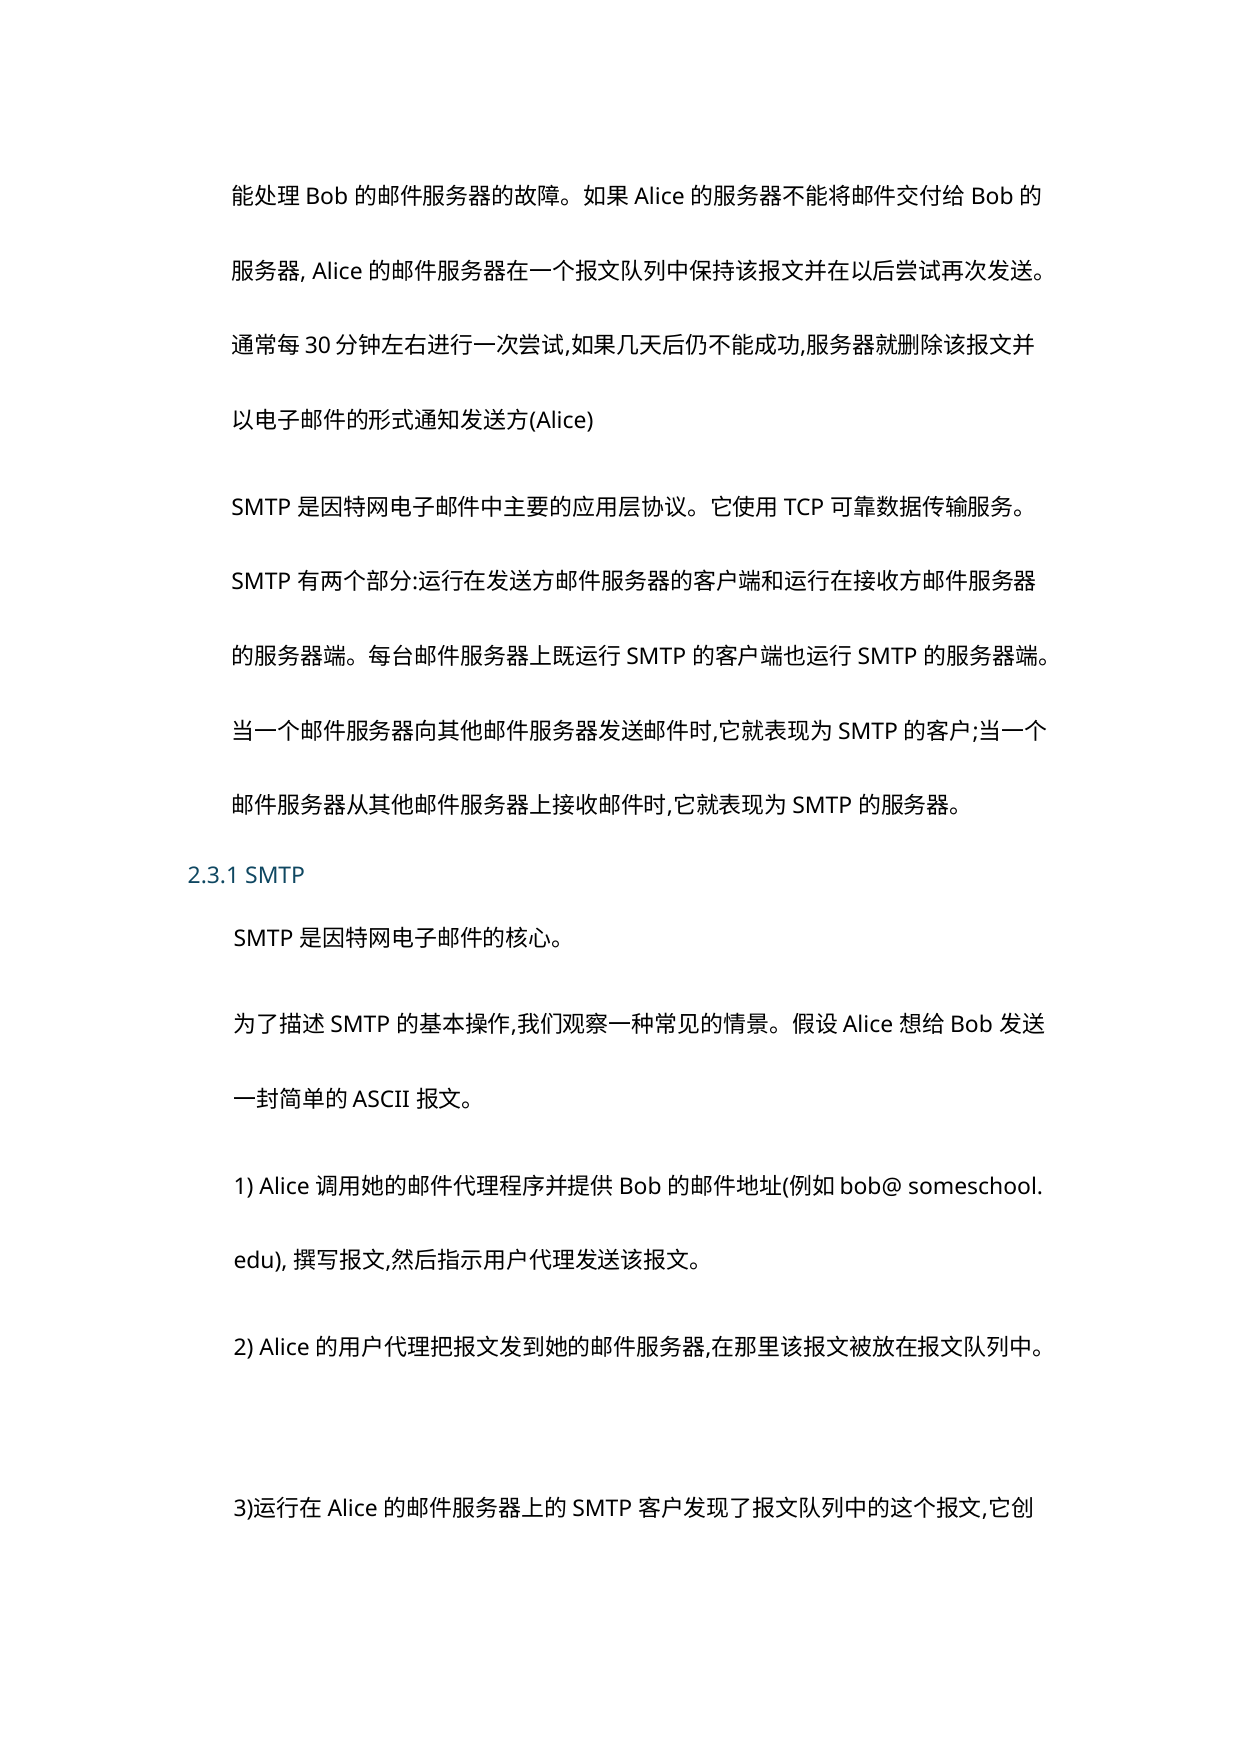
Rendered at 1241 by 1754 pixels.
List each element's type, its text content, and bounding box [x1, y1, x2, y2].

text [233, 1474, 1053, 1539]
subtitle 2.3.1 SMTP [187, 858, 1053, 891]
text SMTP 是因特网电子邮件中主要的应用层协议。它使用 TCP 可靠数据传输服务。SMTP 有两个部分:运行在发送方邮件服务器的客户端和运行在接收方邮件服务器的服务器端。每台邮件服务器上既运行 SMTP 的客户端也运行 SMTP 的服务器端。当一个邮件服务器向其他邮件服务器发送邮件时,它就表现为SMTP 的客户;当一个邮件服务器从其他邮件服务器上接收邮件时,它就表现为SMTP 的服务器。 [231, 473, 1053, 836]
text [231, 162, 1053, 451]
text 1) Alice 调用她的邮件代理程序并提供 Bob 的邮件地址(例如bob@ someschool. edu), 撰写报文,然后指示用户代理发送该报文。 [233, 1152, 1053, 1291]
text 2) Alice 的用户代理把报文发到她的邮件服务器,在那里该报文被放在报文队列中。 [233, 1313, 1053, 1453]
text 为了描述 SMTP 的基本操作,我们观察一种常见的情景。假设 Alice 想给 Bob 发送一封简单的ASCII 报文。 [233, 990, 1053, 1130]
text SMTP 是因特网电子邮件的核心。 [233, 904, 1053, 969]
